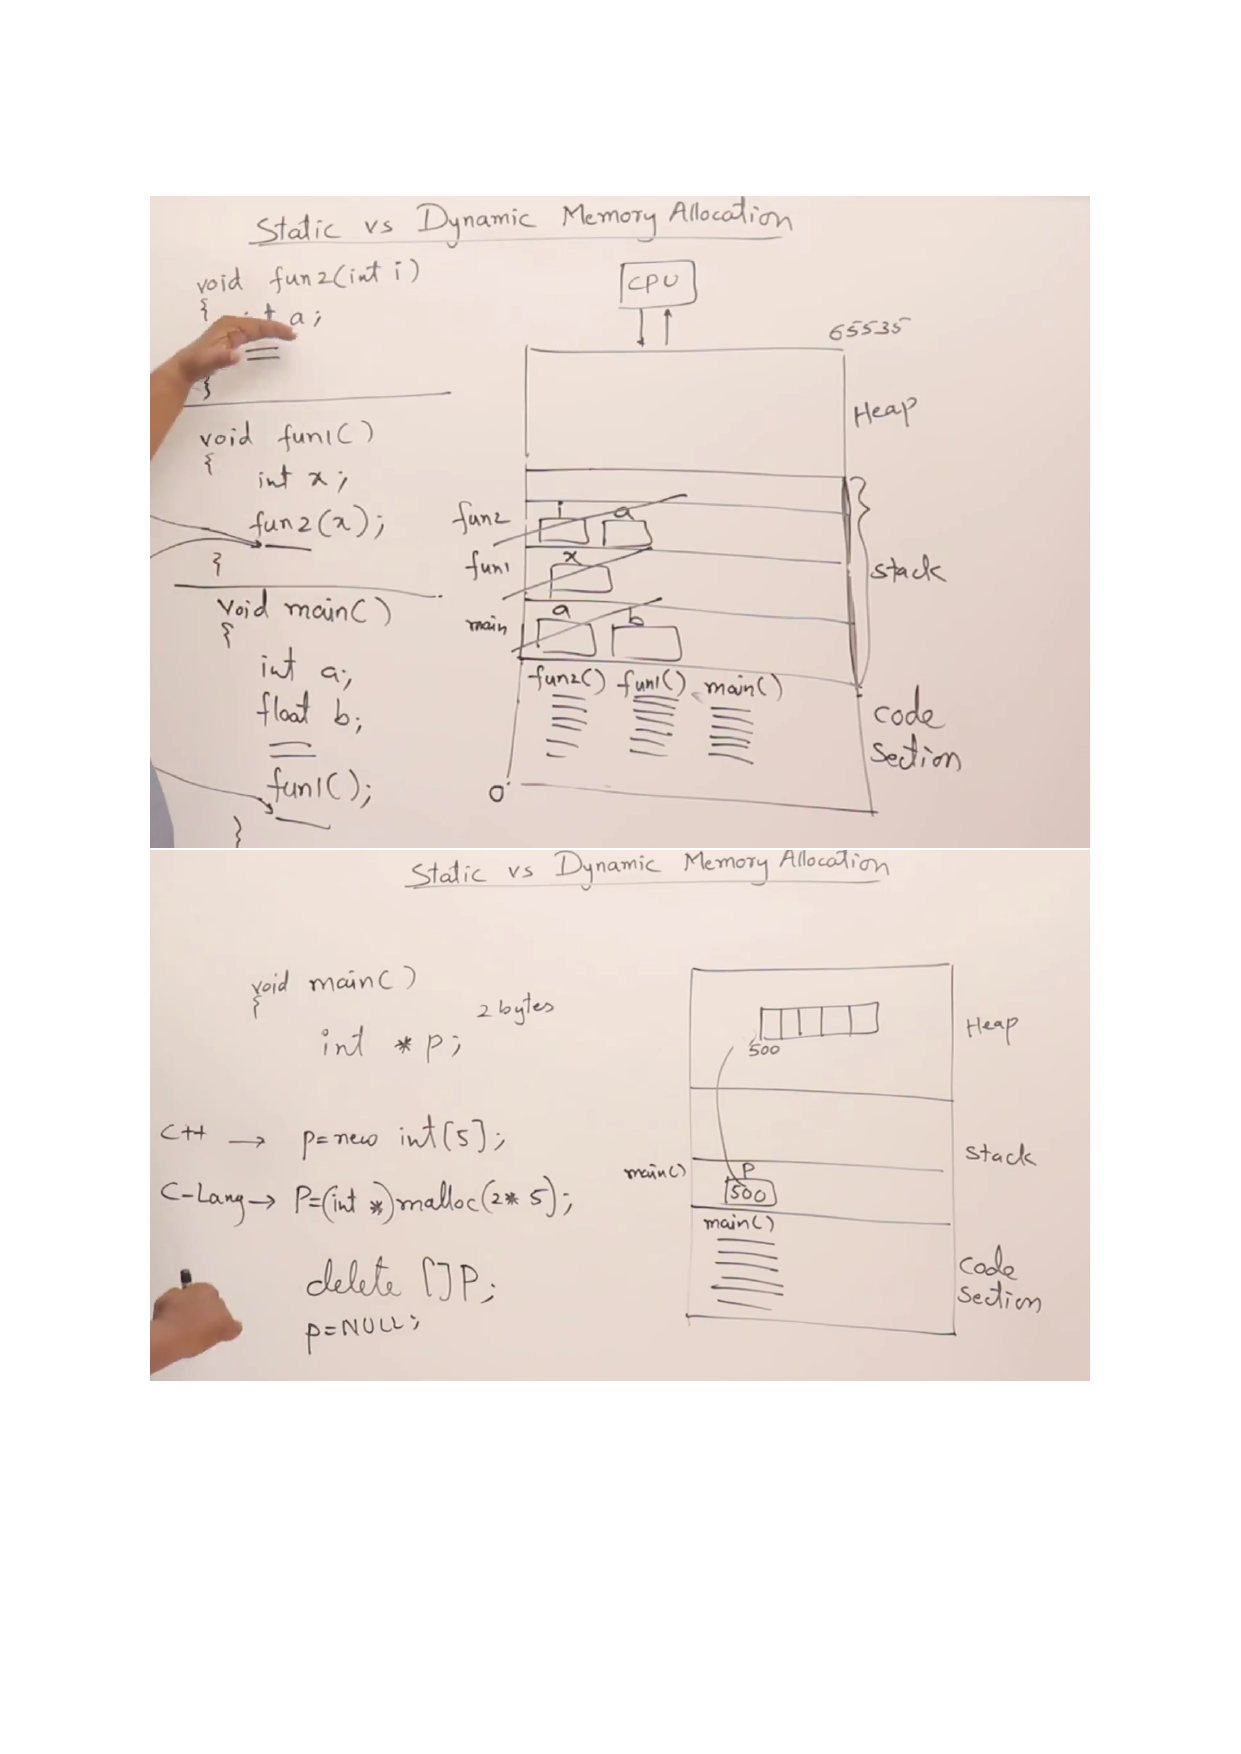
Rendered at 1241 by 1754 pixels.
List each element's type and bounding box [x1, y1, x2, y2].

picture [150, 196, 1091, 848]
picture [150, 850, 1091, 1381]
